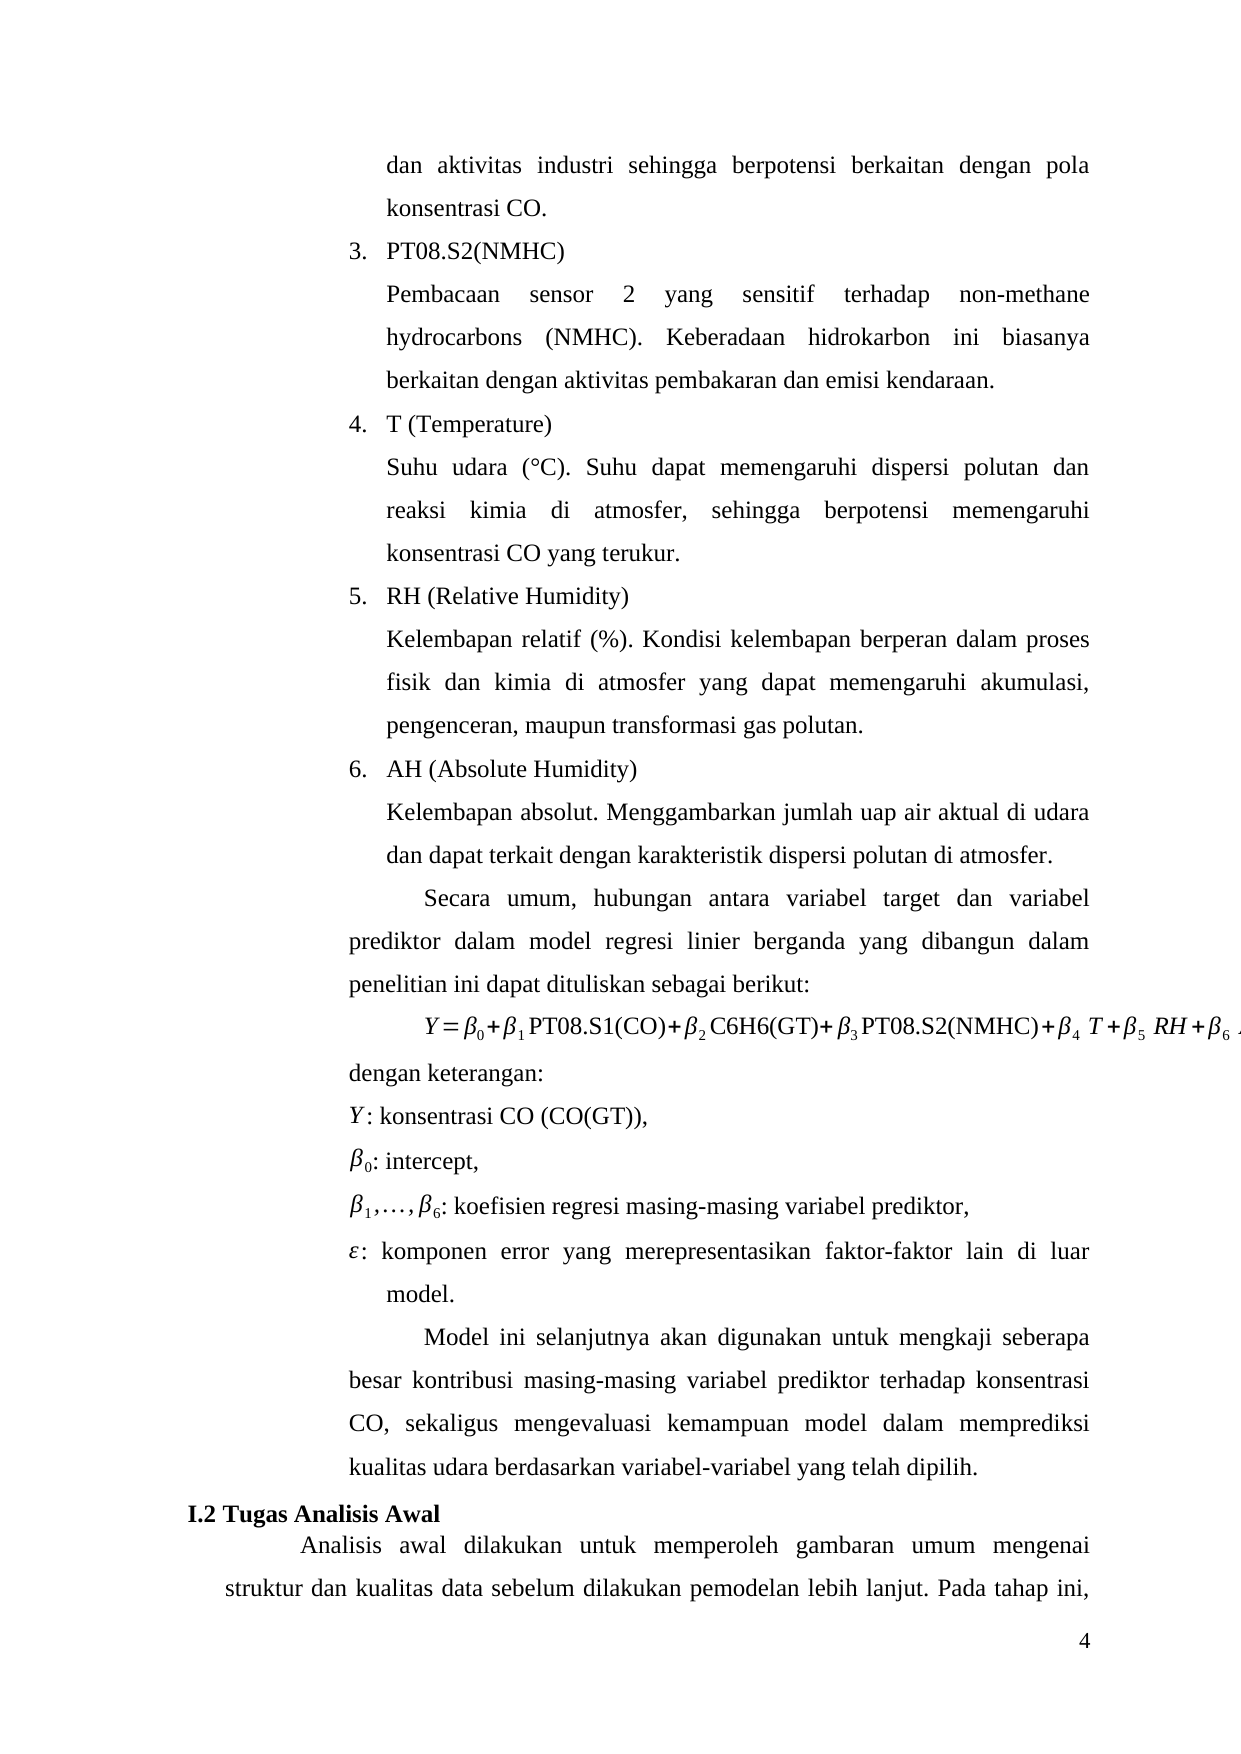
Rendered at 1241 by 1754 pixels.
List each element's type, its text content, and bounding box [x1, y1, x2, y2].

text : komponen error yang merepresentasikan faktor-faktor lain di luar model. [349, 1236, 1090, 1308]
subtitle Tugas Analisis Awal [187, 1499, 1090, 1528]
text : koefisien regresi masing-masing variabel prediktor, [274, 1190, 1090, 1222]
text Model ini selanjutnya akan digunakan untuk mengkaji seberapa besar kontribusi masing-masing variabel prediktor terhadap konsentrasi CO, sekaligus mengevaluasi kemampuan model dalam memprediksi kualitas udara berdasarkan variabel-variabel yang telah dipilih. [349, 1322, 1090, 1480]
list T (Temperature) Suhu udara (°C). Suhu dapat memengaruhi dispersi polutan dan reaksi kimia di atmosfer, sehingga berpotensi memengaruhi konsentrasi CO yang terukur. [349, 409, 1090, 567]
text : konsentrasi CO (CO(GT)), [274, 1101, 1090, 1130]
text Secara umum, hubungan antara variabel target dan variabel prediktor dalam model regresi linier berganda yang dibangun dalam penelitian ini dapat dituliskan sebagai berikut: [349, 883, 1090, 998]
list PT08.S2(NMHC) Pembacaan sensor 2 yang sensitif terhadap non-methane hydrocarbons (NMHC). Keberadaan hidrokarbon ini biasanya berkaitan dengan aktivitas pembakaran dan emisi kendaraan. [349, 236, 1090, 394]
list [349, 150, 1090, 222]
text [225, 1530, 1090, 1602]
text : intercept, [274, 1144, 1090, 1176]
text dengan keterangan: [274, 1058, 1090, 1087]
list RH (Relative Humidity) Kelembapan relatif (%). Kondisi kelembapan berperan dalam proses fisik dan kimia di atmosfer yang dapat memengaruhi akumulasi, pengenceran, maupun transformasi gas polutan. [349, 581, 1090, 739]
list AH (Absolute Humidity) Kelembapan absolut. Menggambarkan jumlah uap air aktual di udara dan dapat terkait dengan karakteristik dispersi polutan di atmosfer. [349, 754, 1090, 869]
